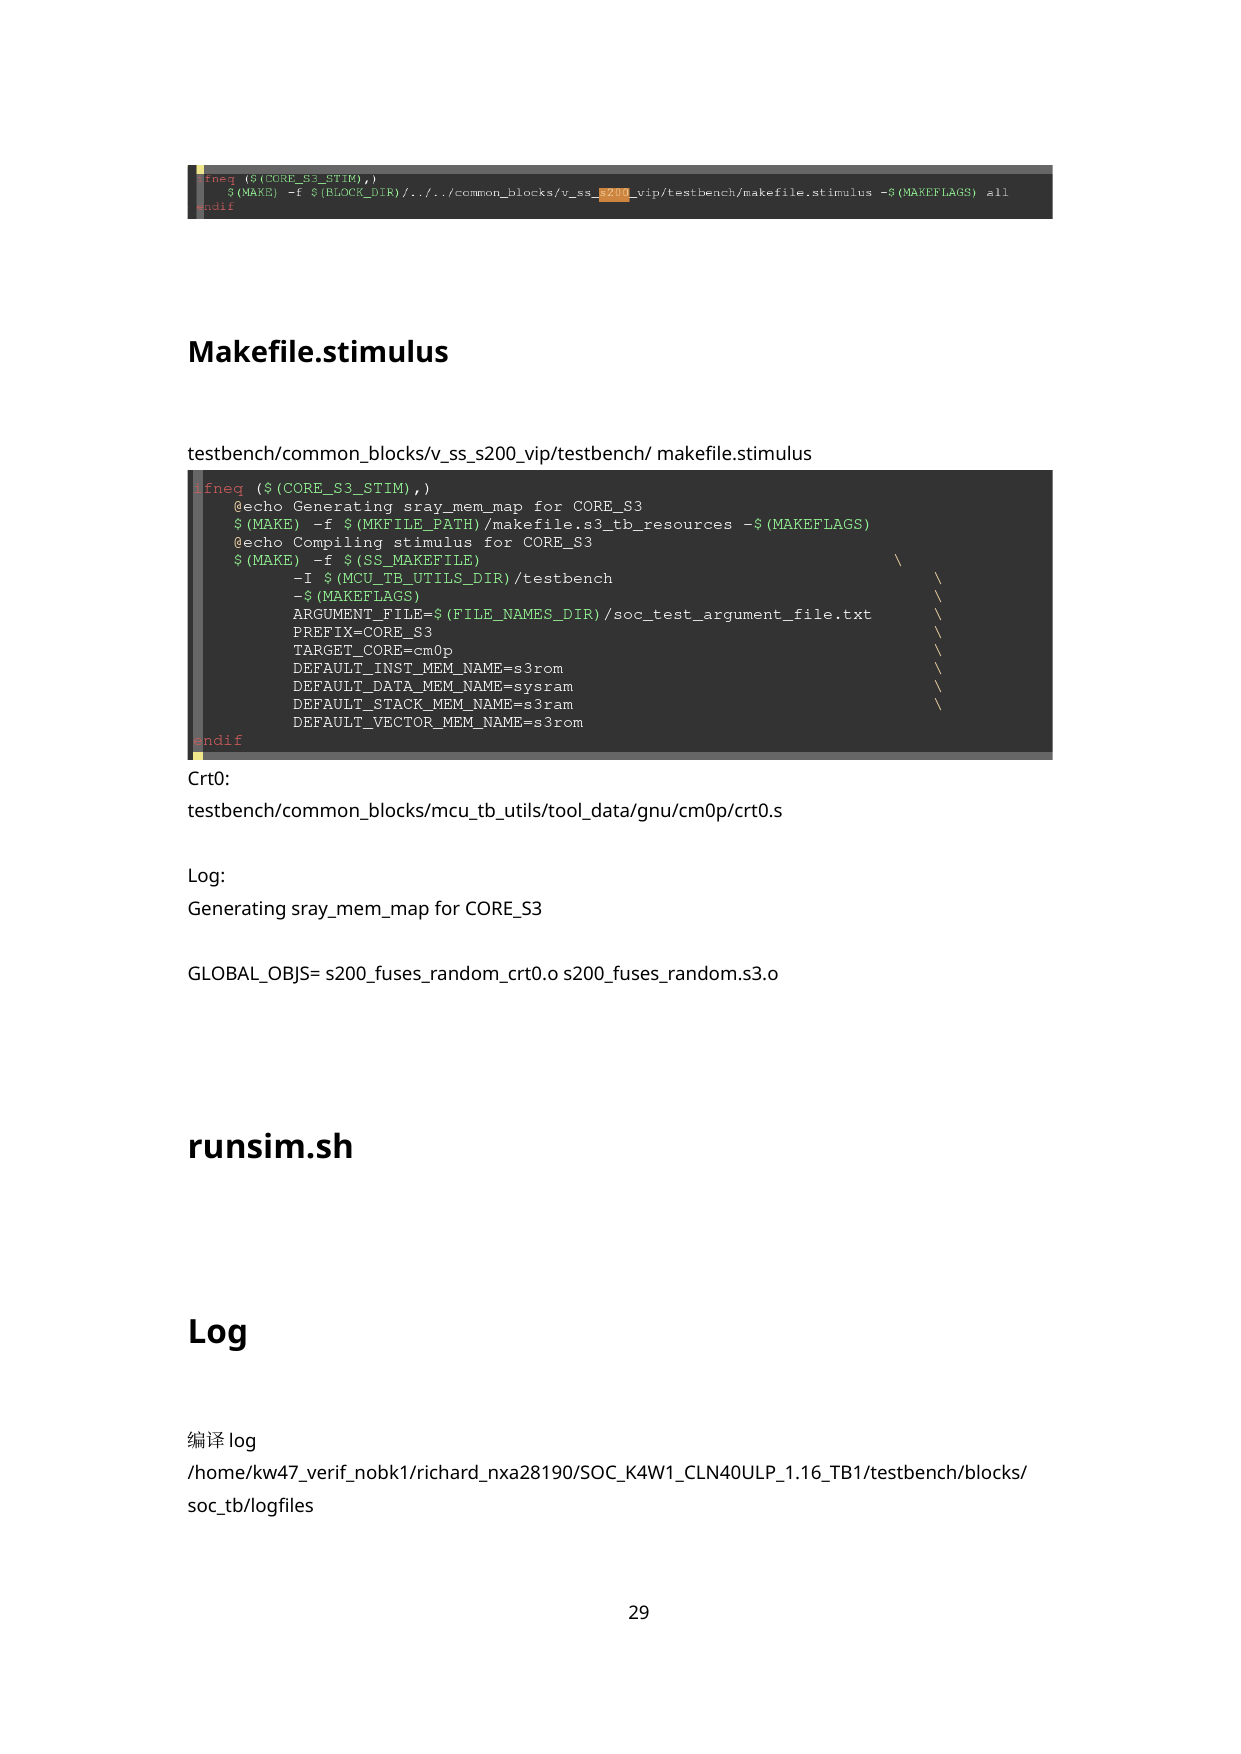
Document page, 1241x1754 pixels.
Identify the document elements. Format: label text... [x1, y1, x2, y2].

text GLOBAL_OBJS= s200_fuses_random_crt0.o s200_fuses_random.s3.o [187, 956, 1053, 989]
subtitle runsim.sh [187, 1113, 1053, 1178]
text Crt0: [187, 761, 1053, 794]
subtitle Makefile.stimulus [187, 319, 1053, 384]
text /home/kw47_verif_nobk1/richard_nxa28190/SOC_K4W1_CLN40ULP_1.16_TB1/testbench/blocks/soc_tb/logfiles [187, 1456, 1053, 1521]
text Log: [187, 859, 1053, 891]
text testbench/common_blocks/mcu_tb_utils/tool_data/gnu/cm0p/crt0.s [187, 794, 1053, 826]
text testbench/common_blocks/v_ss_s200_vip/testbench/ makefile.stimulus [187, 436, 1053, 469]
subtitle Log [187, 1298, 1053, 1363]
picture [187, 165, 1053, 219]
picture [187, 470, 1053, 760]
text Generating sray_mem_map for CORE_S3 [187, 891, 1053, 924]
text 编译log [187, 1423, 1053, 1456]
